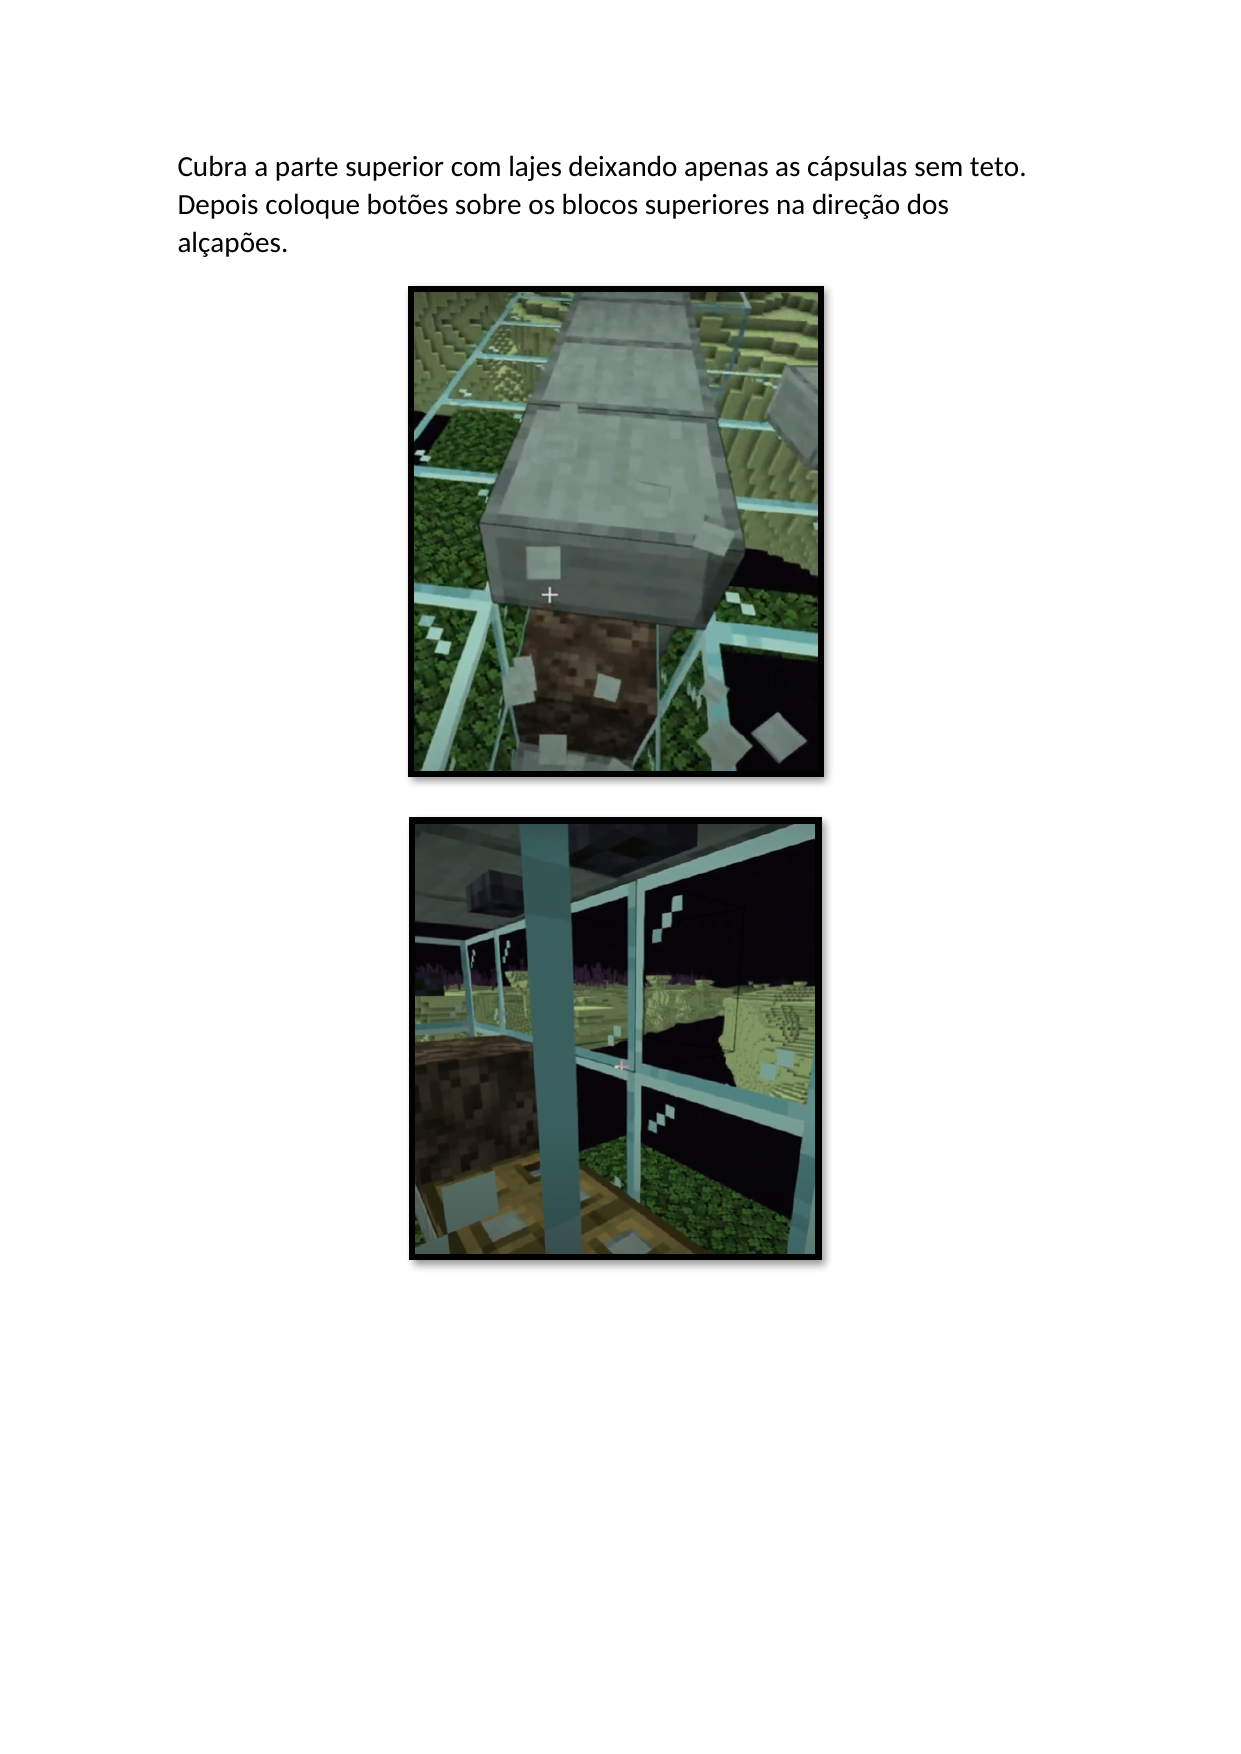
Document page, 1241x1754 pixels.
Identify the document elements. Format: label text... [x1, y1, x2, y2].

picture [415, 824, 815, 1254]
picture [414, 292, 818, 771]
text Cubra a parte superior com lajes deixando apenas as cápsulas sem teto. Depois coloque botões sobre os blocos superiores na direção dos alçapões. [177, 148, 1063, 260]
